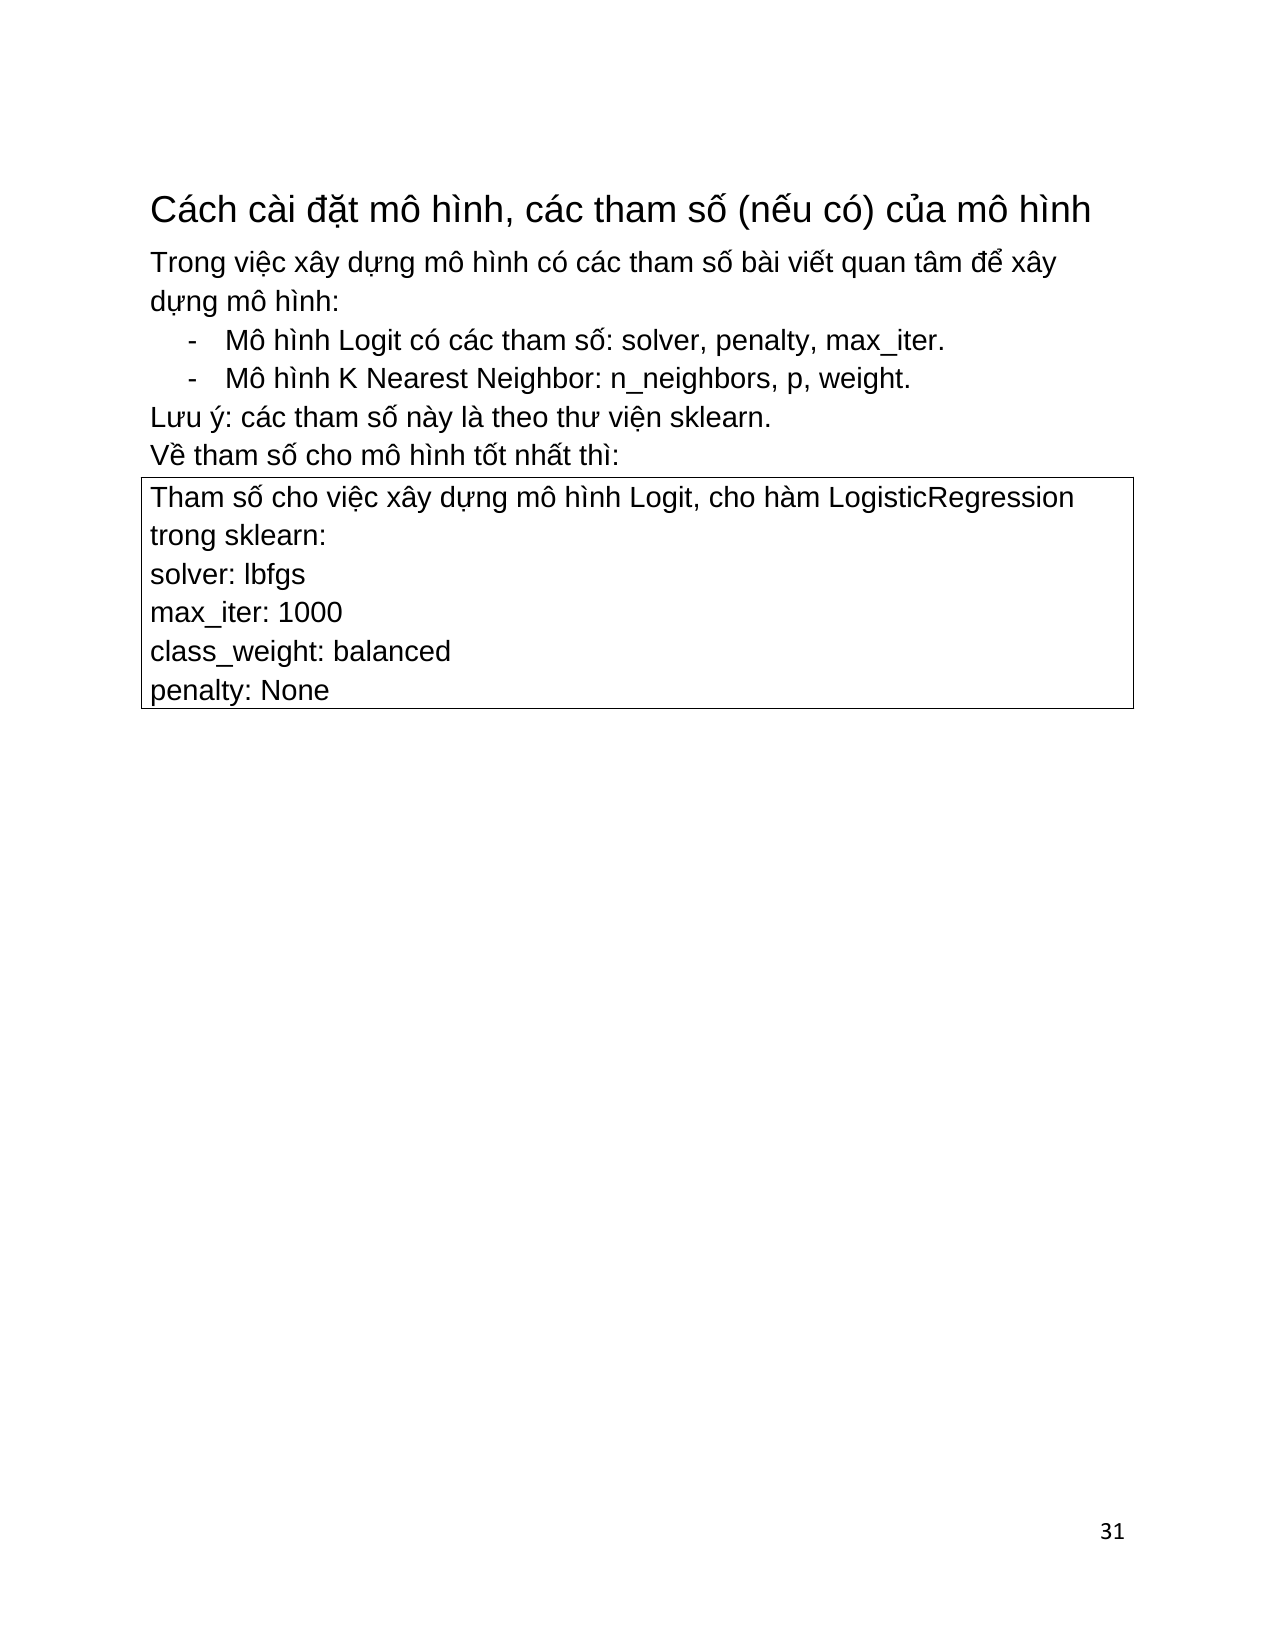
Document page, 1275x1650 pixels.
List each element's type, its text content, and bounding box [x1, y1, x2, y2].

list Mô hình Logit có các tham số: solver, penalty, max_iter. [187, 322, 1125, 356]
list Mô hình K Nearest Neighbor: n_neighbors, p, weight. [187, 361, 1125, 394]
text Tham số cho việc xây dựng mô hình Logit, cho hàm LogisticRegression trong sklearn: [142, 478, 1133, 552]
text Về tham số cho mô hình tốt nhất thì: [150, 438, 1125, 472]
text max_iter: 1000 [142, 592, 1133, 629]
text solver: lbfgs [142, 554, 1133, 590]
text Trong việc xây dựng mô hình có các tham số bài viết quan tâm để xây dựng mô hình: [150, 245, 1125, 317]
subtitle Cách cài đặt mô hình, các tham số (nếu có) của mô hình [150, 187, 1125, 231]
text Lưu ý: các tham số này là theo thư viện sklearn. [150, 399, 1125, 433]
text class_weight: balanced [142, 631, 1133, 667]
text penalty: None [142, 669, 1133, 708]
